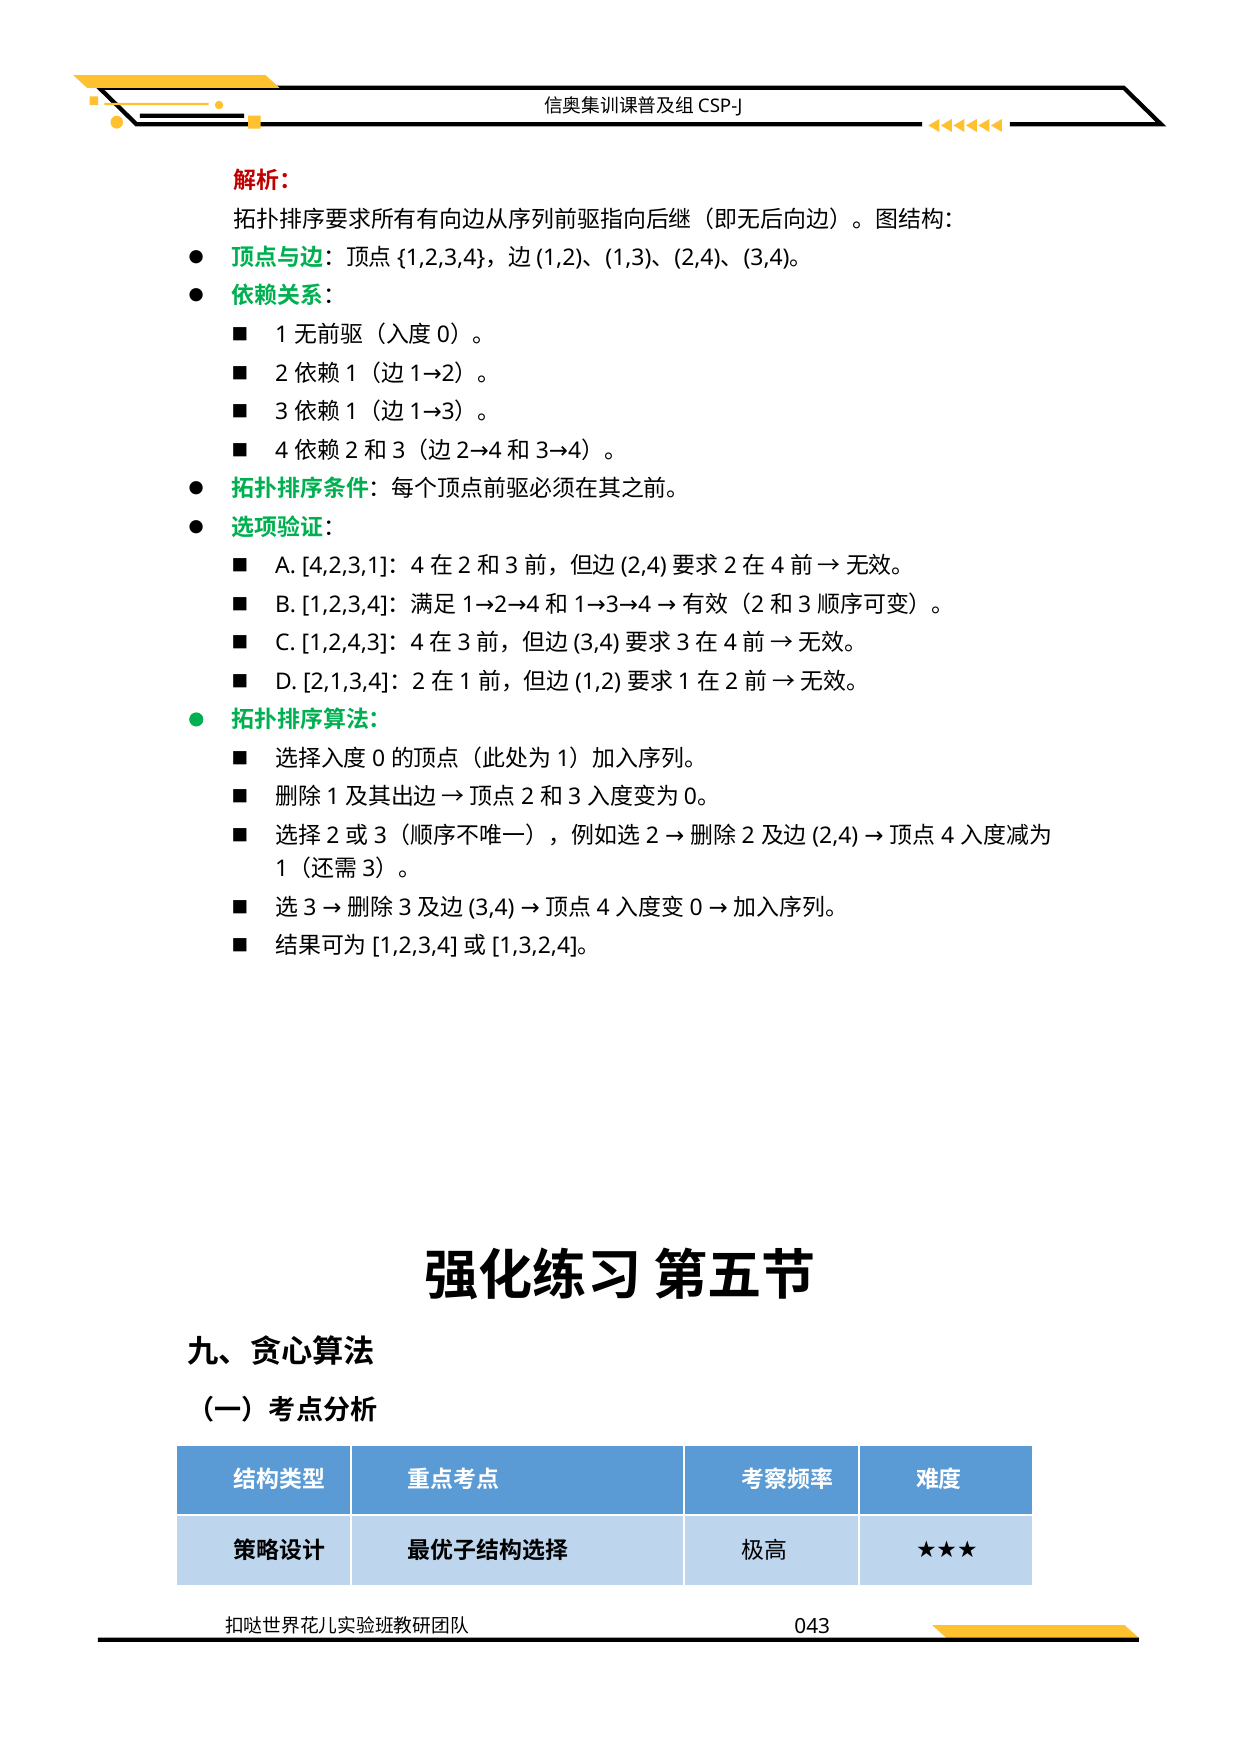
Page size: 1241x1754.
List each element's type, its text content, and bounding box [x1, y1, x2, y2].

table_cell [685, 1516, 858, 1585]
list 1 无前驱（入度 0）。 [231, 316, 1053, 349]
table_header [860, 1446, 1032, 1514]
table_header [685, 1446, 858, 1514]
list D. [2,1,3,4]：2 在 1 前，但边 (1,2) 要求 1 在 2 前 → 无效。 [231, 662, 1053, 696]
list 顶点与边：顶点 {1,2,3,4}，边 (1,2)、(1,3)、(2,4)、(3,4)。 [187, 239, 1053, 272]
text 解析： [187, 162, 1053, 195]
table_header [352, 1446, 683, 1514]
list 4 依赖 2 和 3（边 2→4 和 3→4）。 [231, 431, 1053, 465]
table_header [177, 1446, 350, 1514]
subtitle 考点分析 [187, 1388, 1053, 1427]
list 拓扑排序算法： [187, 701, 1053, 734]
list 3 依赖 1（边 1→3）。 [231, 393, 1053, 426]
list 选项验证： [187, 508, 1053, 542]
list 2 依赖 1（边 1→2）。 [231, 354, 1053, 388]
list 拓扑排序条件：每个顶点前驱必须在其之前。 [187, 470, 1053, 503]
list 选择入度 0 的顶点（此处为 1）加入序列。 [231, 739, 1053, 773]
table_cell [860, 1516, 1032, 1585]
list 结果可为 [1,2,3,4] 或 [1,3,2,4]。 [231, 927, 1053, 960]
subtitle 贪心算法 [187, 1326, 1053, 1372]
list 选择 2 或 3（顺序不唯一），例如选 2 → 删除 2 及边 (2,4) → 顶点 4 入度减为 1（还需 3）。 [231, 817, 1053, 883]
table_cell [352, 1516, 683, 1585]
list A. [4,2,3,1]：4 在 2 和 3 前，但边 (2,4) 要求 2 在 4 前 → 无效。 [231, 547, 1053, 580]
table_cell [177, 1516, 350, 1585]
list 依赖关系： [187, 277, 1053, 311]
title 强化练习 第五节 [187, 1232, 1053, 1310]
list B. [1,2,3,4]：满足 1→2→4 和 1→3→4 → 有效（2 和 3 顺序可变）。 [231, 585, 1053, 619]
text 拓扑排序要求所有有向边从序列前驱指向后继（即无后向边）。图结构： [187, 200, 1053, 234]
list 选 3 → 删除 3 及边 (3,4) → 顶点 4 入度变 0 → 加入序列。 [231, 888, 1053, 922]
list C. [1,2,4,3]：4 在 3 前，但边 (3,4) 要求 3 在 4 前 → 无效。 [231, 624, 1053, 657]
list 删除 1 及其出边 → 顶点 2 和 3 入度变为 0。 [231, 778, 1053, 811]
